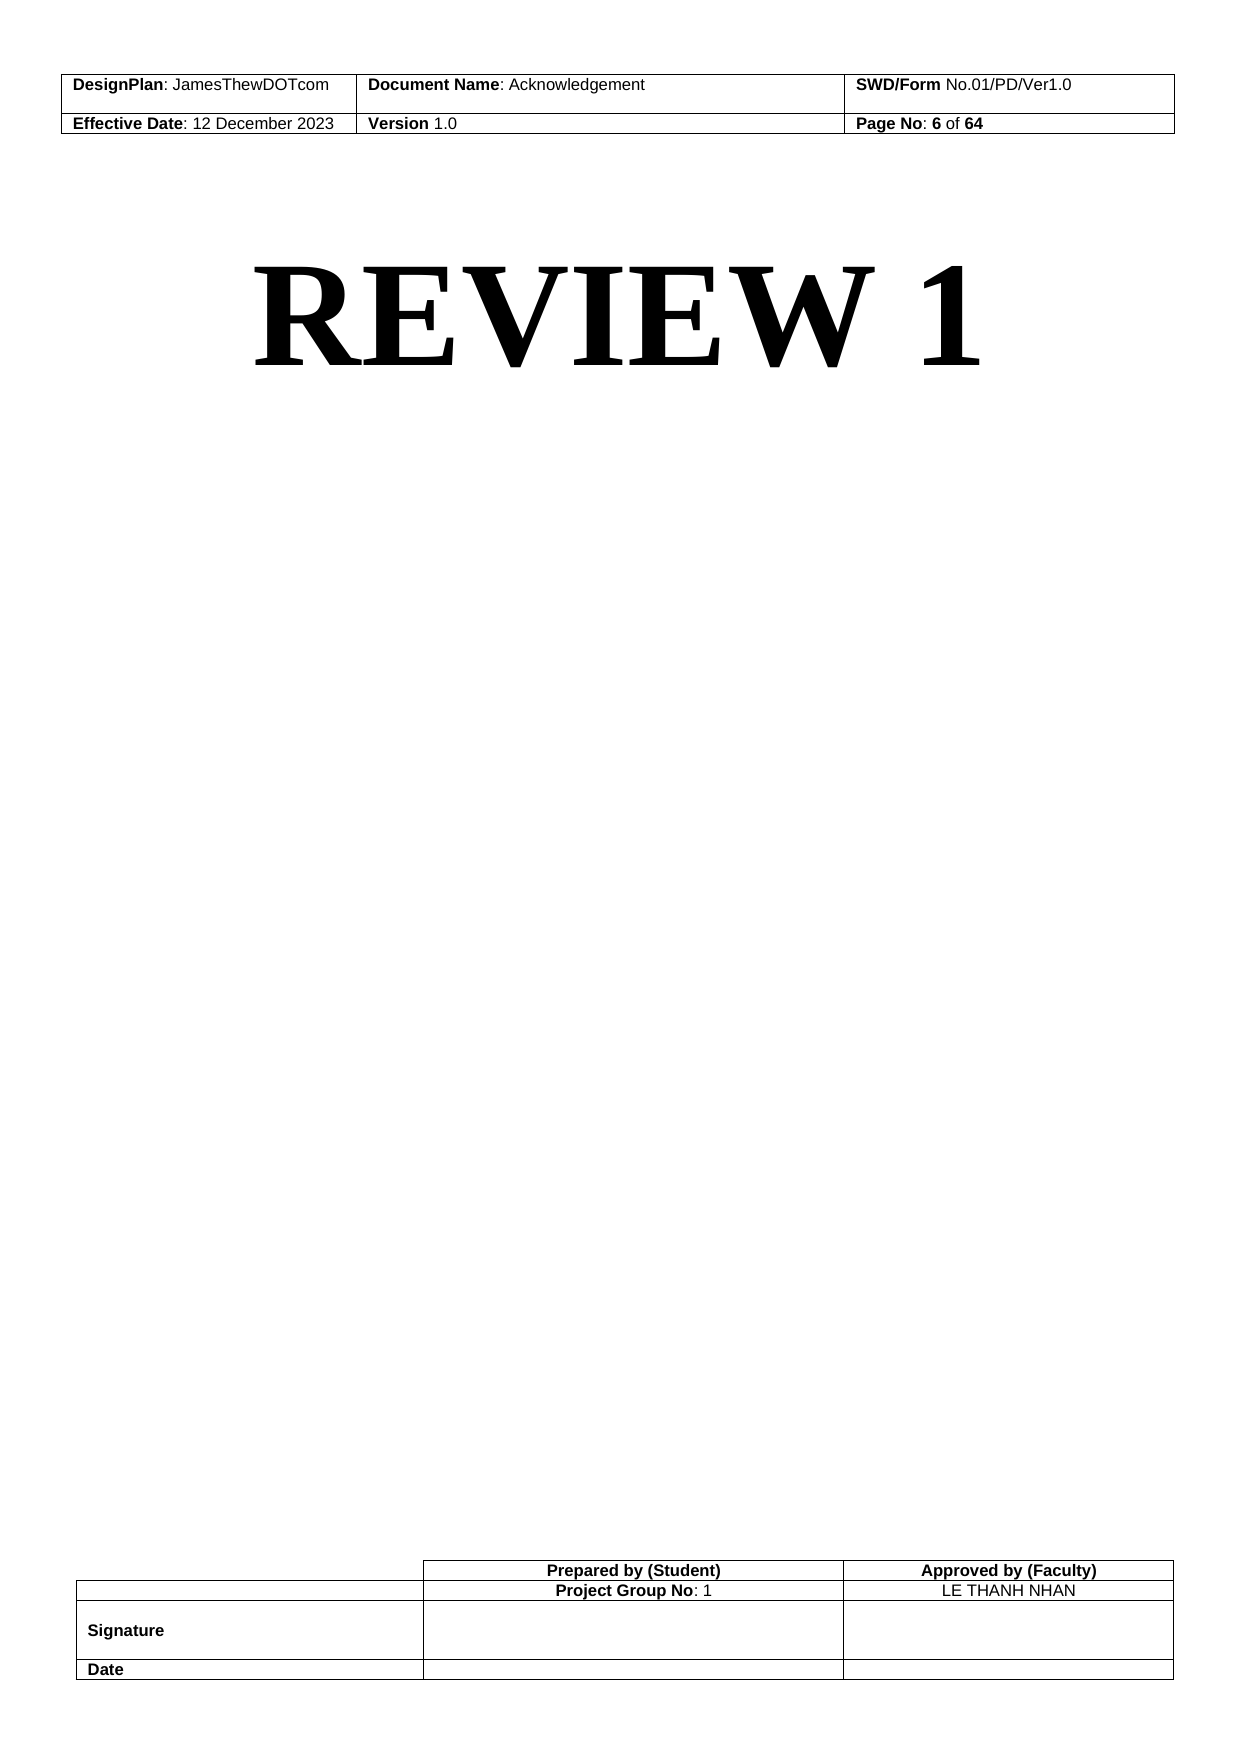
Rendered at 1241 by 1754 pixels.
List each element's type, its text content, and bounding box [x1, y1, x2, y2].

subtitle REVIEW 1 [150, 225, 1090, 398]
